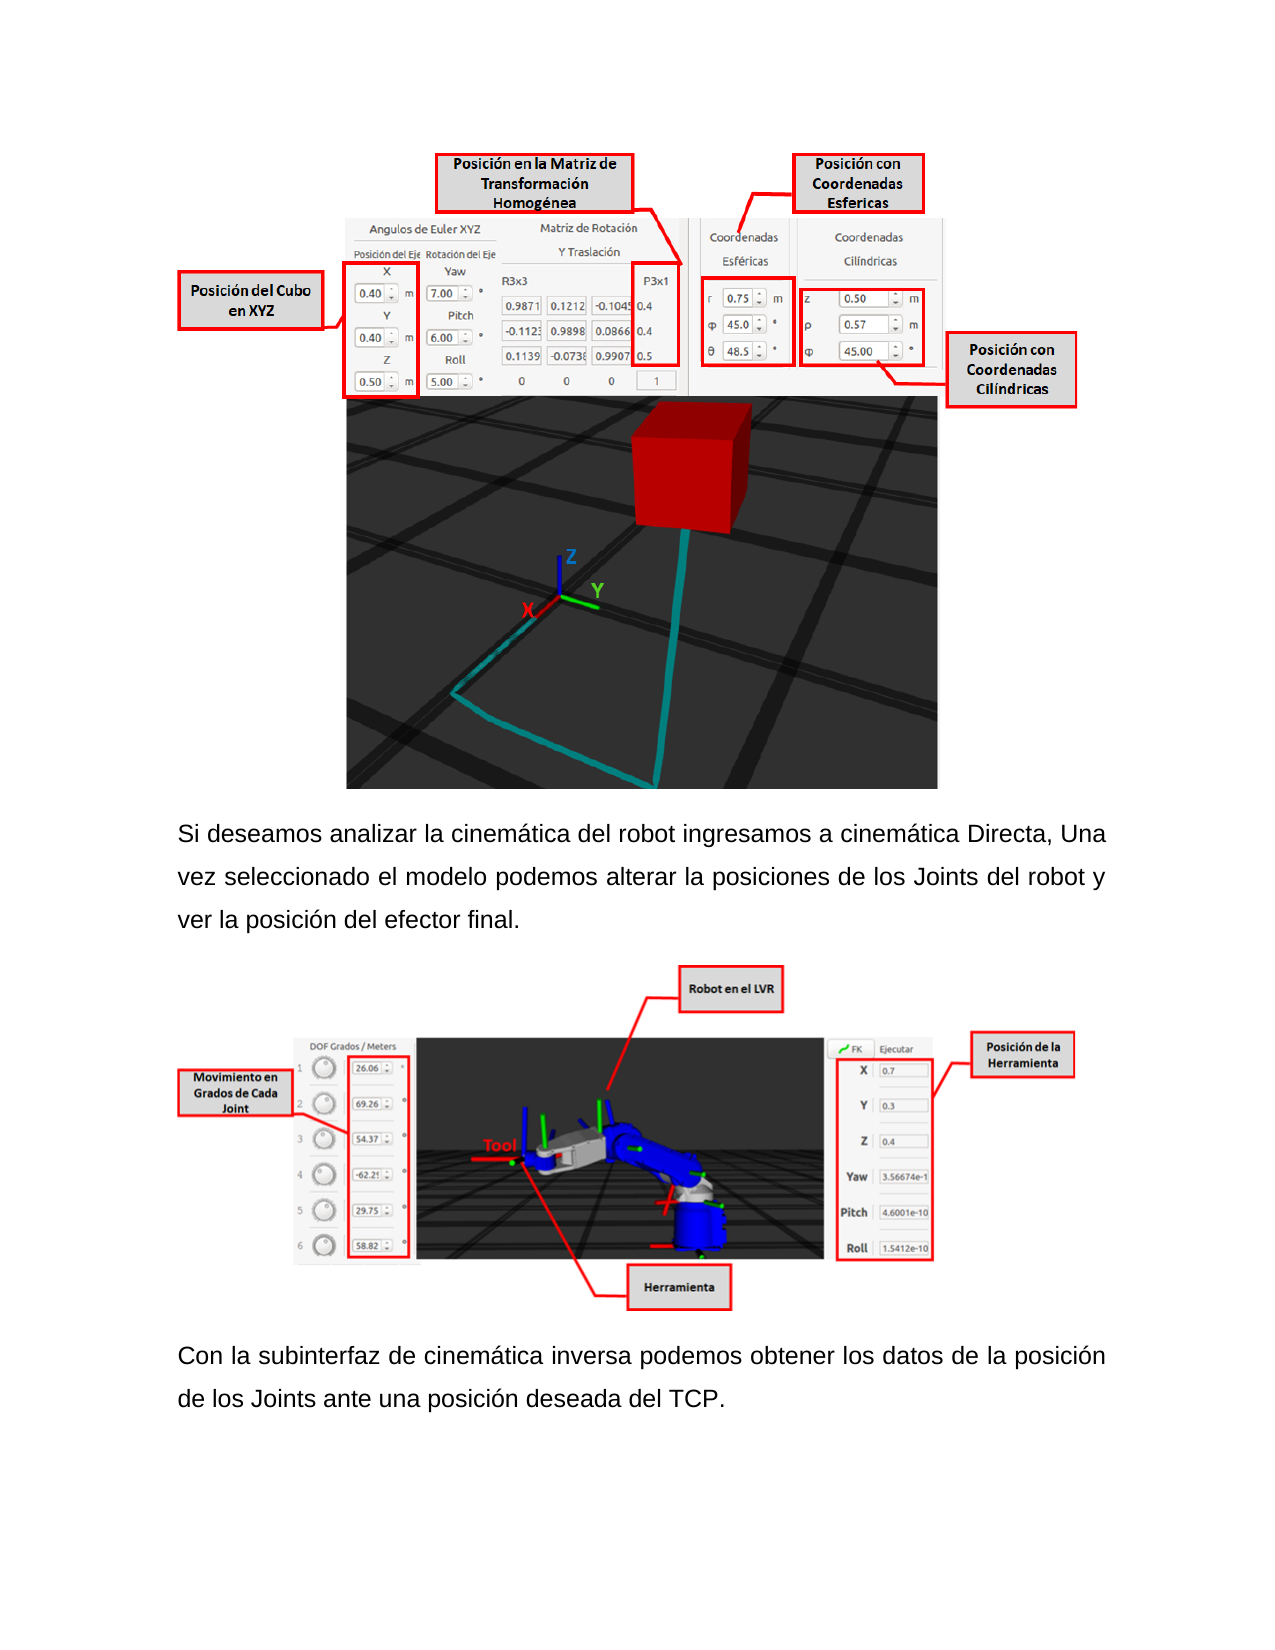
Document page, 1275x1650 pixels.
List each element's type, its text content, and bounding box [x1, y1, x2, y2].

text Con la subinterfaz de cinemática inversa podemos obtener los datos de la posición de los Joints ante una posición deseada del TCP. [177, 1341, 1107, 1413]
picture [177, 147, 1078, 789]
text Si deseamos analizar la cinemática del robot ingresamos a cinemática Directa, Una vez seleccionado el modelo podemos alterar la posiciones de los Joints del robot y ver la posición del efector final. [177, 819, 1107, 934]
picture [177, 965, 1076, 1311]
